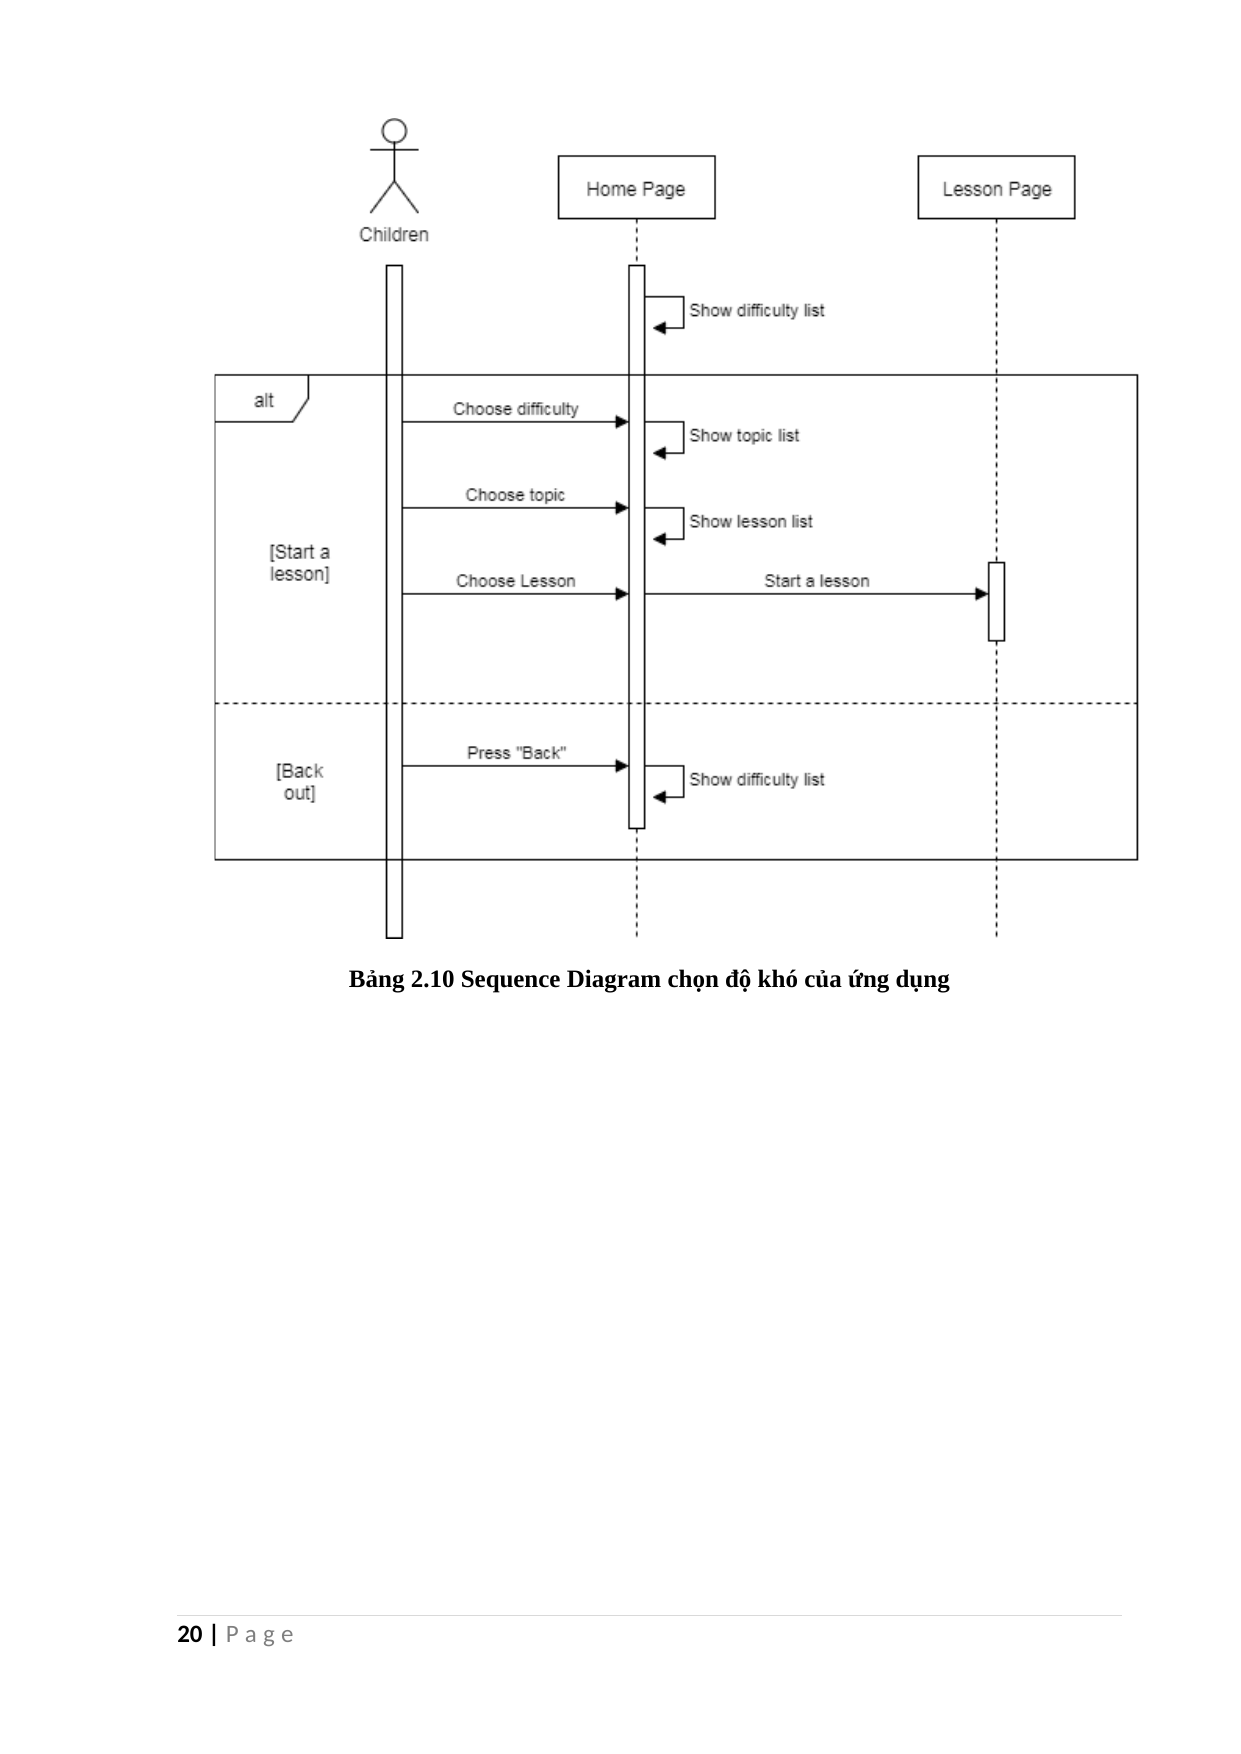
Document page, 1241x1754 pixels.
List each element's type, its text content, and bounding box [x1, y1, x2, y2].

picture [214, 118, 1140, 939]
text Bảng 2.10 Sequence Diagram chọn độ khó của ứng dụng [177, 964, 1122, 993]
